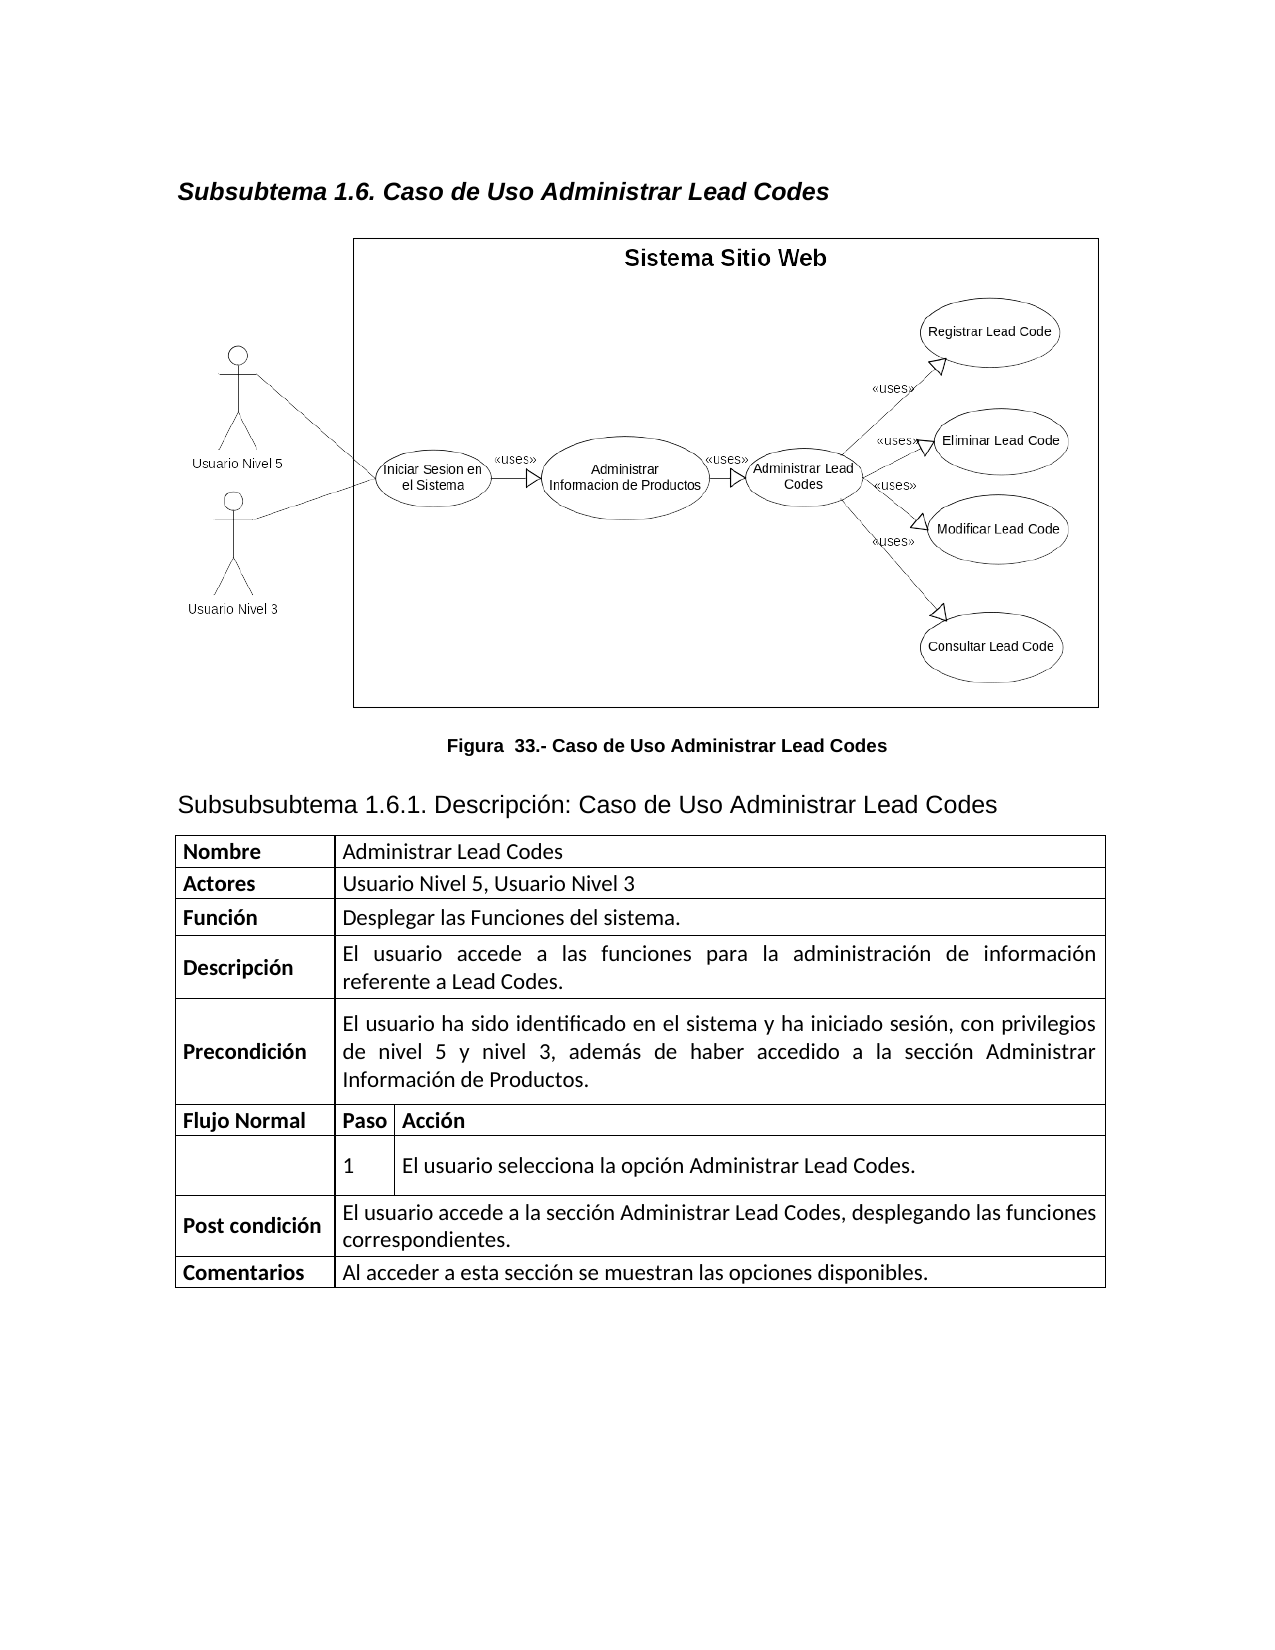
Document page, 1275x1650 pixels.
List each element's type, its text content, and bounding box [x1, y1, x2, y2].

table_cell Función [176, 899, 334, 935]
table_cell Al acceder a esta sección se muestran las opciones disponibles. [336, 1257, 1105, 1287]
table_cell Descripción [176, 936, 334, 998]
table_cell Desplegar las Funciones del sistema. [336, 899, 1105, 935]
subtitle Subsubsubtema 1.6.1. Descripción: Caso de Uso Administrar Lead Codes [177, 790, 1157, 818]
table_cell Usuario Nivel 5, Usuario Nivel 3 [336, 868, 1105, 898]
table_cell Comentarios [176, 1257, 334, 1287]
table_cell El usuario accede a las funciones para la administración de información referente a Lead Codes. [336, 936, 1105, 998]
table_cell El usuario ha sido identificado en el sistema y ha iniciado sesión, con privilegios de nivel 5 y nivel 3, además de haber accedido a la sección Administrar Información de Productos. [336, 999, 1105, 1104]
table_cell [176, 1136, 334, 1195]
table_cell Acción [395, 1105, 1105, 1135]
table_header Administrar Lead Codes [336, 836, 1105, 867]
table_cell 1 [336, 1136, 394, 1195]
table_cell El usuario accede a la sección Administrar Lead Codes, desplegando las funciones correspondientes. [336, 1196, 1105, 1256]
table_cell Flujo Normal [176, 1105, 334, 1135]
table_cell Paso [336, 1105, 394, 1135]
table_cell Actores [176, 868, 334, 898]
table_header Nombre [176, 836, 334, 867]
table_cell El usuario selecciona la opción Administrar Lead Codes. [395, 1136, 1105, 1195]
table_cell Post condición [176, 1196, 334, 1256]
subtitle Subsubtema 1.6. Caso de Uso Administrar Lead Codes [177, 177, 1157, 206]
table_cell Precondición [176, 999, 334, 1104]
